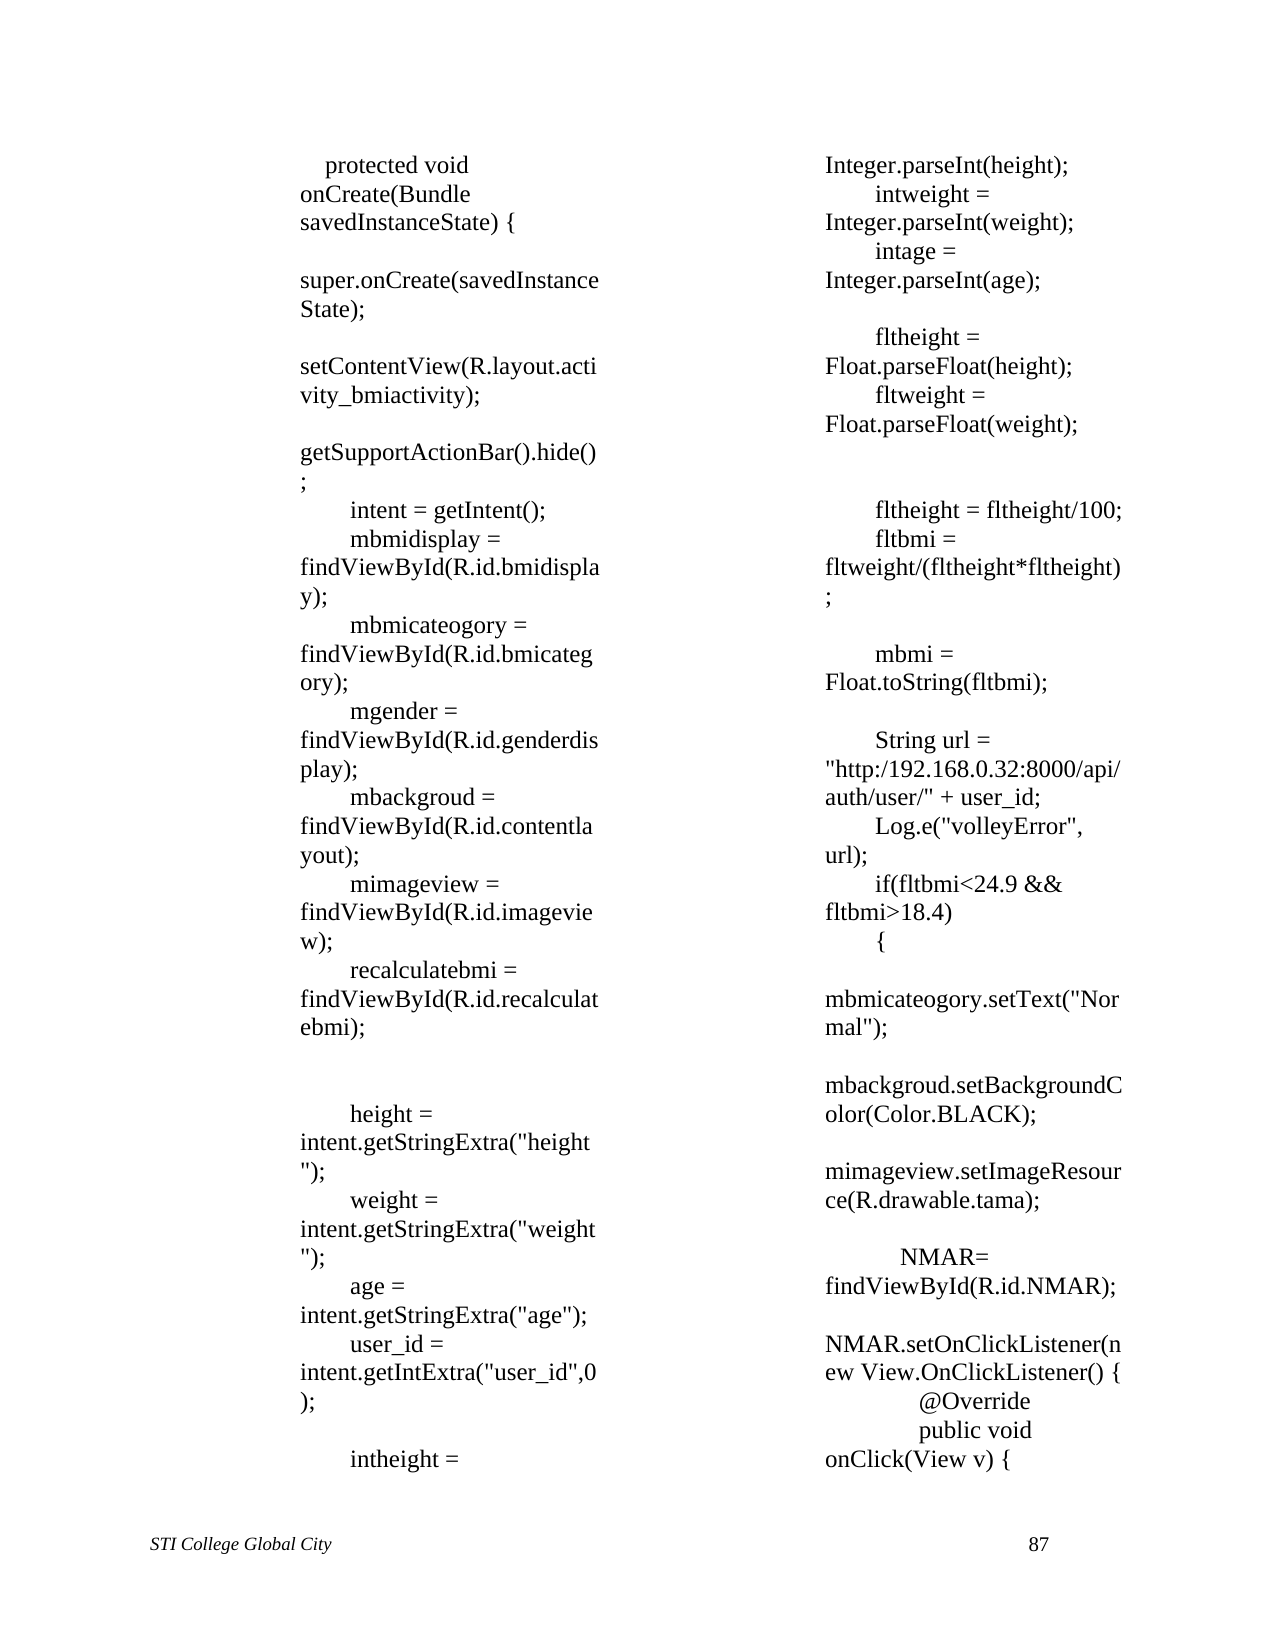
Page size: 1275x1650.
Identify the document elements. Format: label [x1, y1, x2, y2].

text [825, 150, 1125, 1472]
text [300, 150, 600, 1472]
